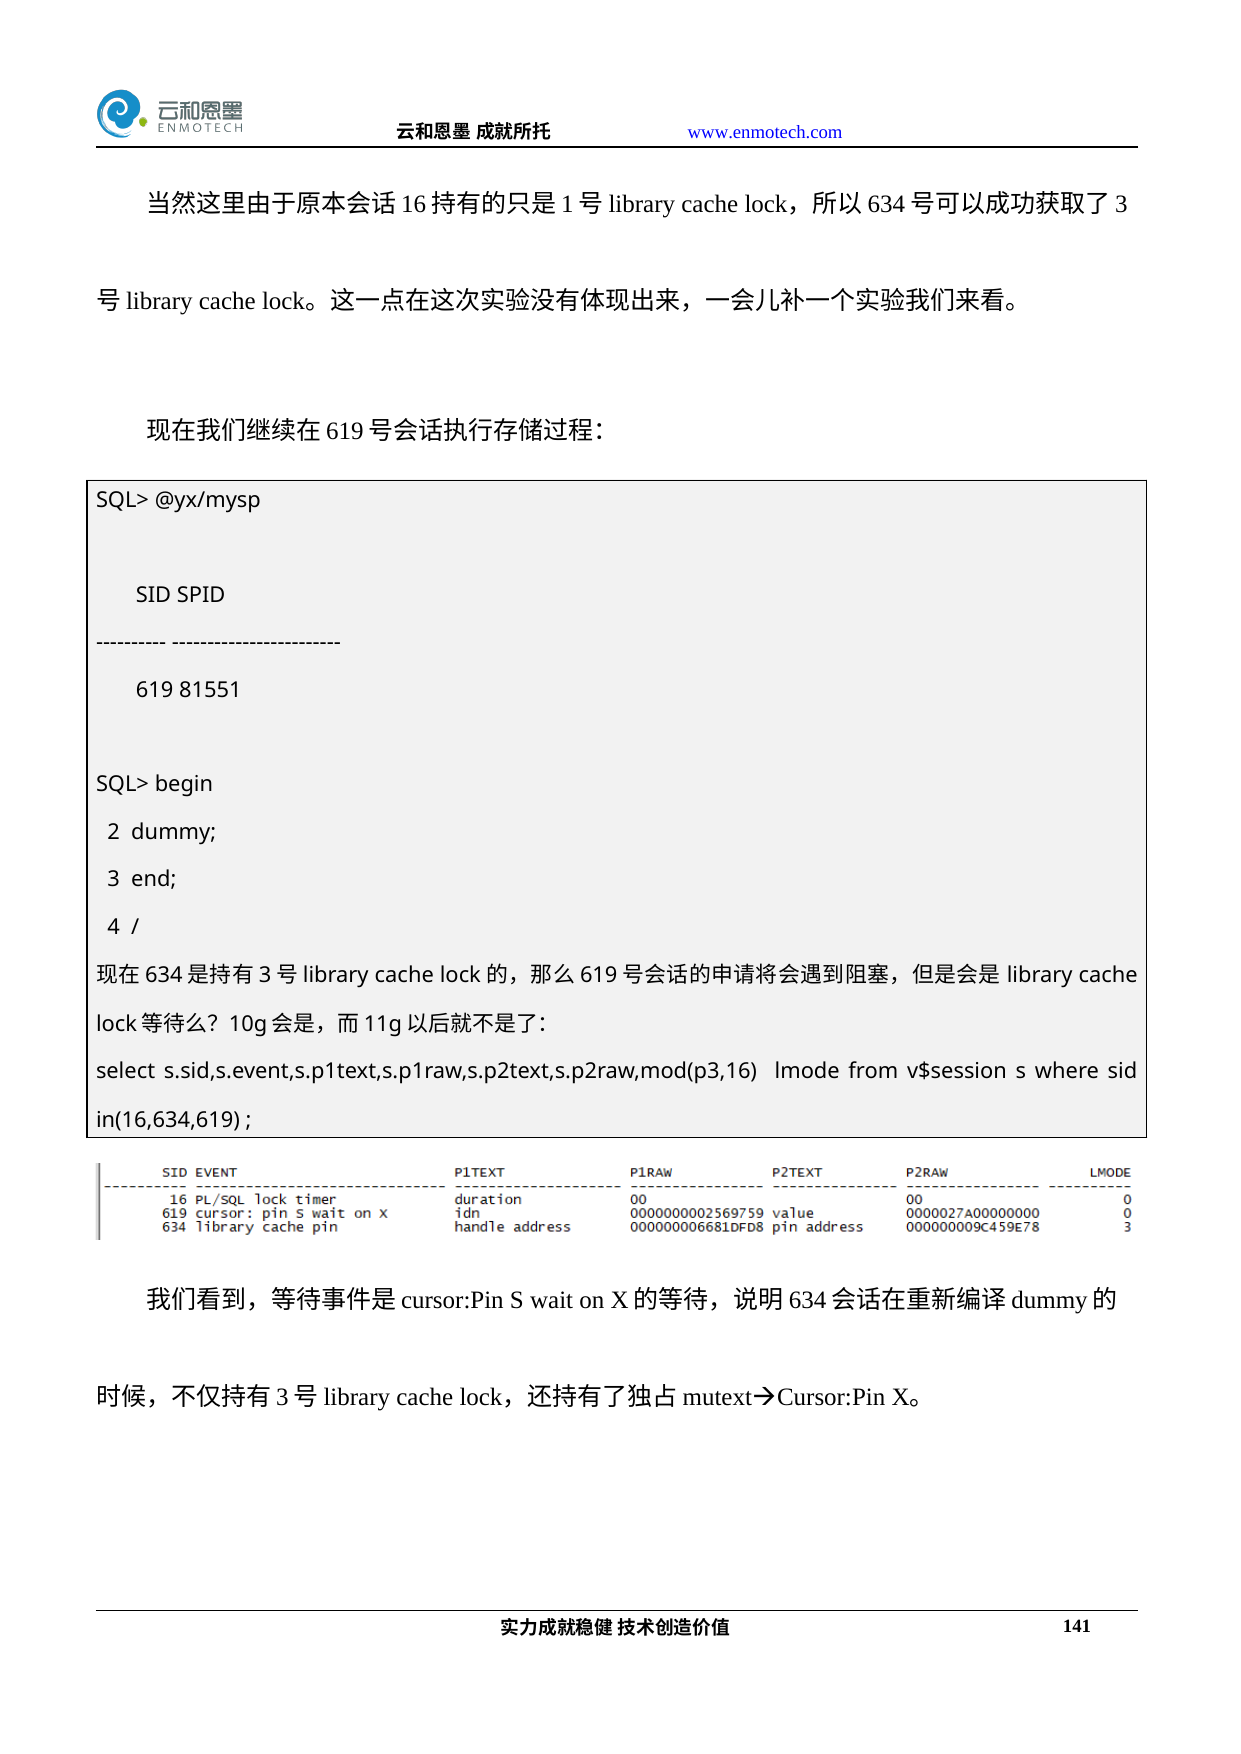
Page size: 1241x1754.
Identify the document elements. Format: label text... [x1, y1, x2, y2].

text 我们看到，等待事件是cursor:Pin S wait on X的等待，说明634会话在重新编译dummy的时候，不仅持有3号library cache lock，还持有了独占mutextCursor:Pin X。 [96, 1265, 1138, 1427]
text 2 dummy; [88, 811, 1146, 847]
text 4 / [88, 906, 1146, 942]
text SID SPID [88, 574, 1146, 610]
picture [95, 88, 245, 139]
text 现在我们继续在619号会话执行存储过程： [96, 396, 1138, 461]
picture [95, 1163, 1139, 1240]
text 619 81551 [88, 669, 1146, 705]
text SQL> begin [88, 764, 1146, 799]
text select s.sid,s.event,s.p1text,s.p1raw,s.p2text,s.p2raw,mod(p3,16) lmode from v$session s where sid in(16,634,619) ; [88, 1051, 1146, 1137]
text 当然这里由于原本会话16持有的只是1号library cache lock，所以634号可以成功获取了3号library cache lock。这一点在这次实验没有体现出来，一会儿补一个实验我们来看。 [96, 169, 1138, 331]
text SQL> @yx/mysp [88, 481, 1146, 515]
text ---------- ------------------------ [88, 622, 1146, 657]
text 3 end; [88, 859, 1146, 894]
text 现在634是持有3号library cache lock的，那么619号会话的申请将会遇到阻塞，但是会是library cache lock等待么？10g会是，而11g以后就不是了： [88, 953, 1146, 1038]
